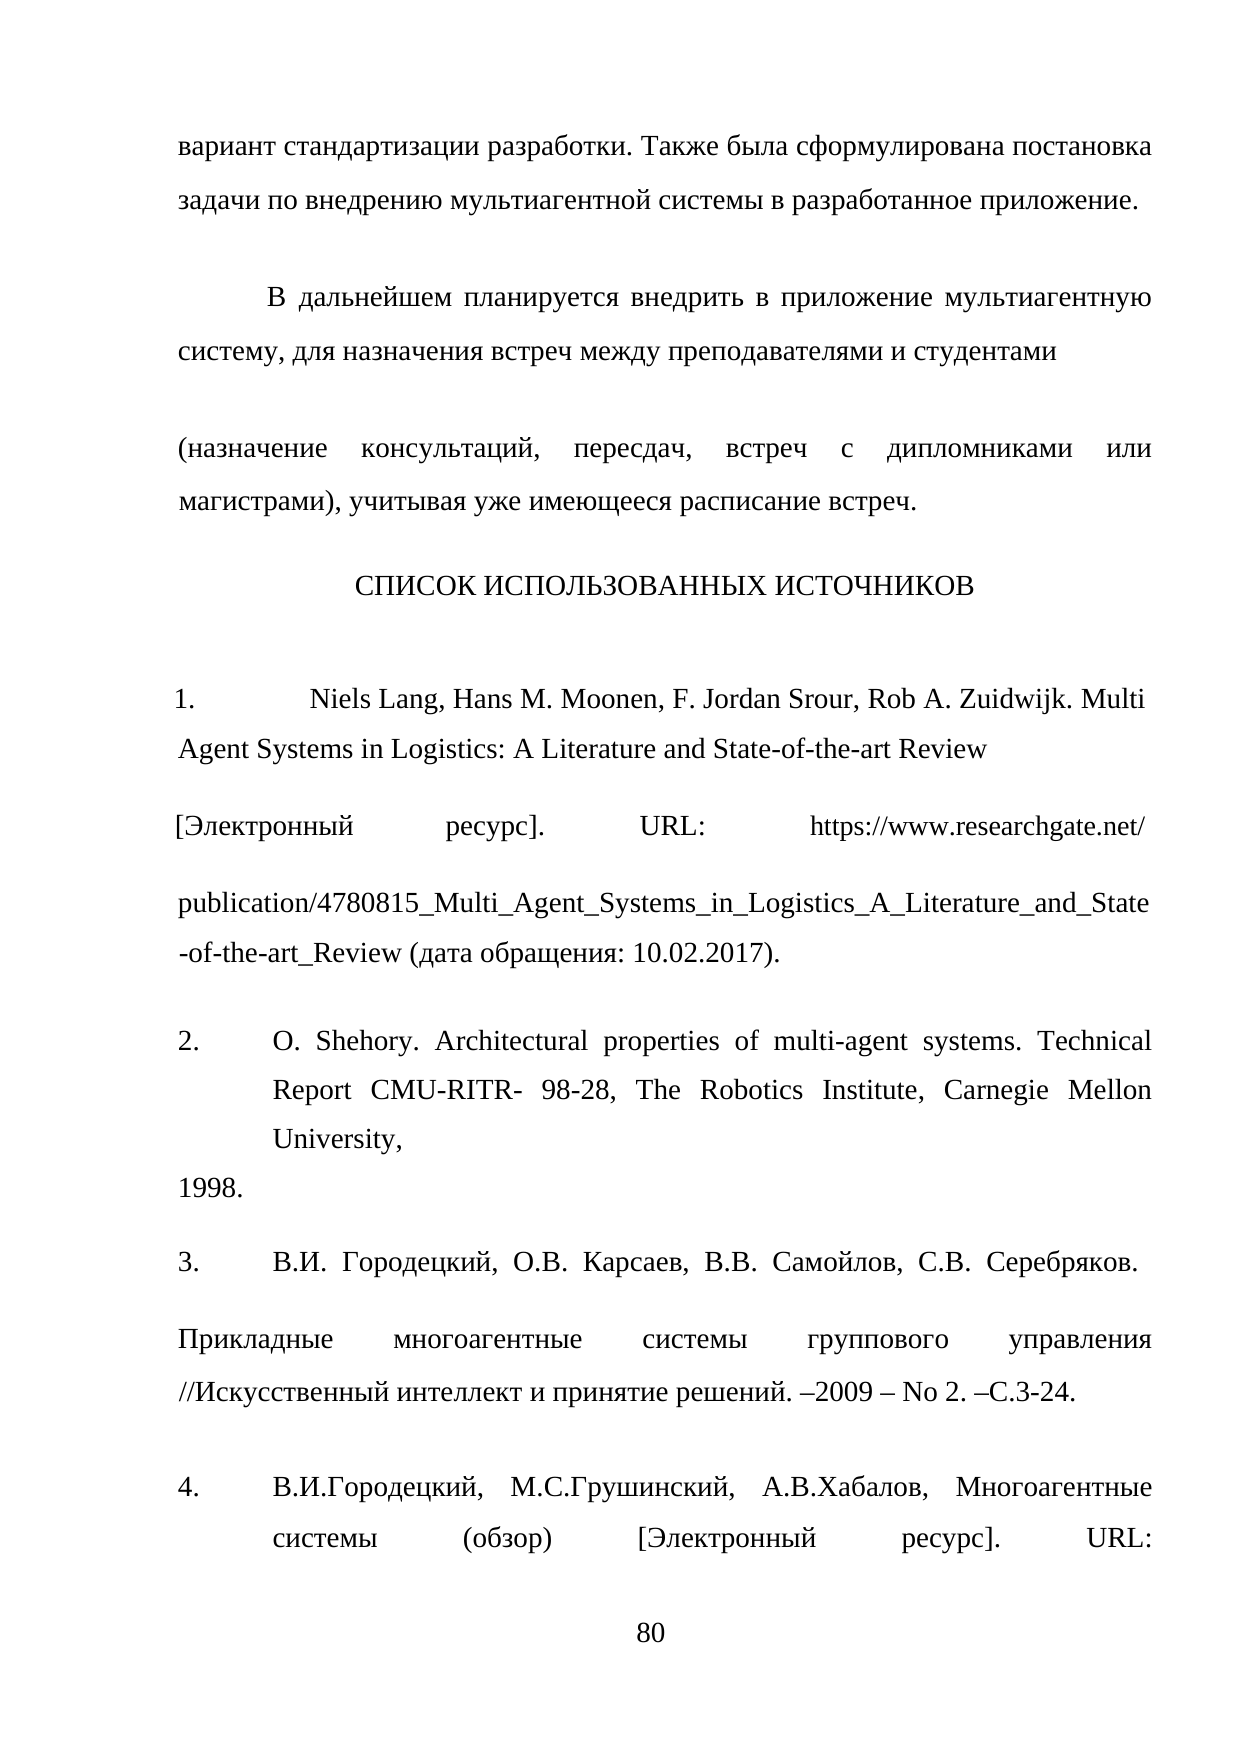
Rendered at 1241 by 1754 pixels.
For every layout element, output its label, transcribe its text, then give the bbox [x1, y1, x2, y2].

subtitle [Электронный ресурс]. URL: https://www.researchgate.net/ [129, 808, 1116, 841]
text В дальнейшем планируется внедрить в приложение мультиагентную систему, для назначения встреч между преподавателями и студентами [178, 279, 1153, 367]
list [178, 1469, 1153, 1553]
list O. Shehory. Architectural properties of multi-agent systems. Technical Report CMU-RITR- 98-28, The Robotics Institute, Carnegie Mellon University, [178, 1023, 1153, 1154]
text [178, 128, 1153, 215]
text 1. Niels Lang, Hans M. Moonen, F. Jordan Srour, Rob A. Zuidwijk. Multi [129, 682, 1153, 715]
text 1998. [178, 1170, 1153, 1204]
text Прикладные многоагентные системы группового управления //Искусственный интеллект и принятие решений. –2009 – No 2. –С.3-24. [178, 1321, 1153, 1407]
text СПИСОК ИСПОЛЬЗОВАННЫХ ИСТОЧНИКОВ [177, 568, 1153, 601]
list В.И. Городецкий, О.В. Карсаев, В.В. Самойлов, С.В. Серебряков. [178, 1244, 1153, 1277]
text publication/4780815_Multi_Agent_Systems_in_Logistics_A_Literature_and_State -of-the-art_Review (дата обращения: 10.02.2017). [178, 885, 1153, 969]
text (назначение консультаций, пересдач, встреч с дипломниками или магистрами), учитывая уже имеющееся расписание встреч. [178, 430, 1153, 517]
text Agent Systems in Logistics: A Literature and State-of-the-art Review [178, 731, 1153, 764]
